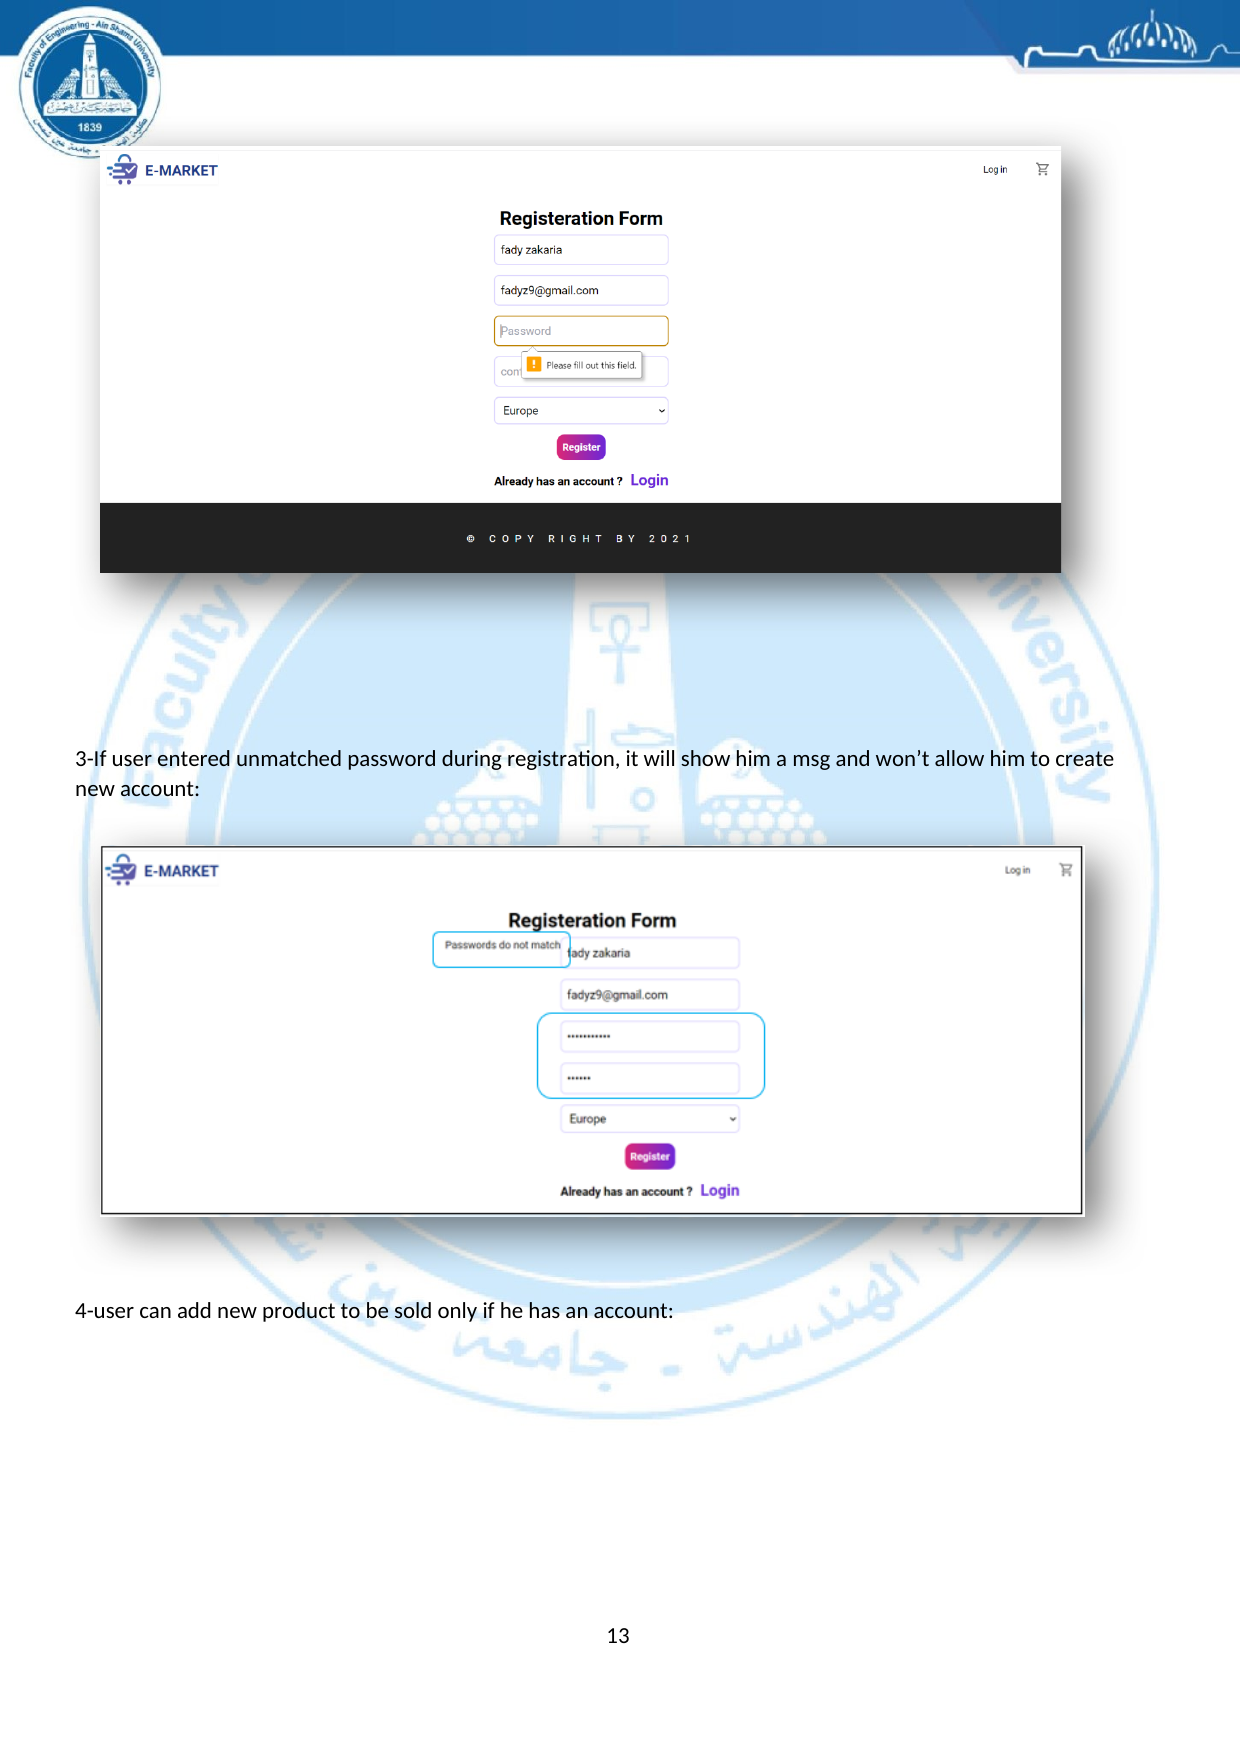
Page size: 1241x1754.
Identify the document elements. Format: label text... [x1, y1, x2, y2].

picture [0, 0, 1240, 1754]
text 4-user can add new product to be sold only if he has an account: [75, 1296, 1161, 1324]
text 3-If user entered unmatched password during registration, it will show him a msg and won’t allow him to create new account: [75, 744, 1161, 802]
